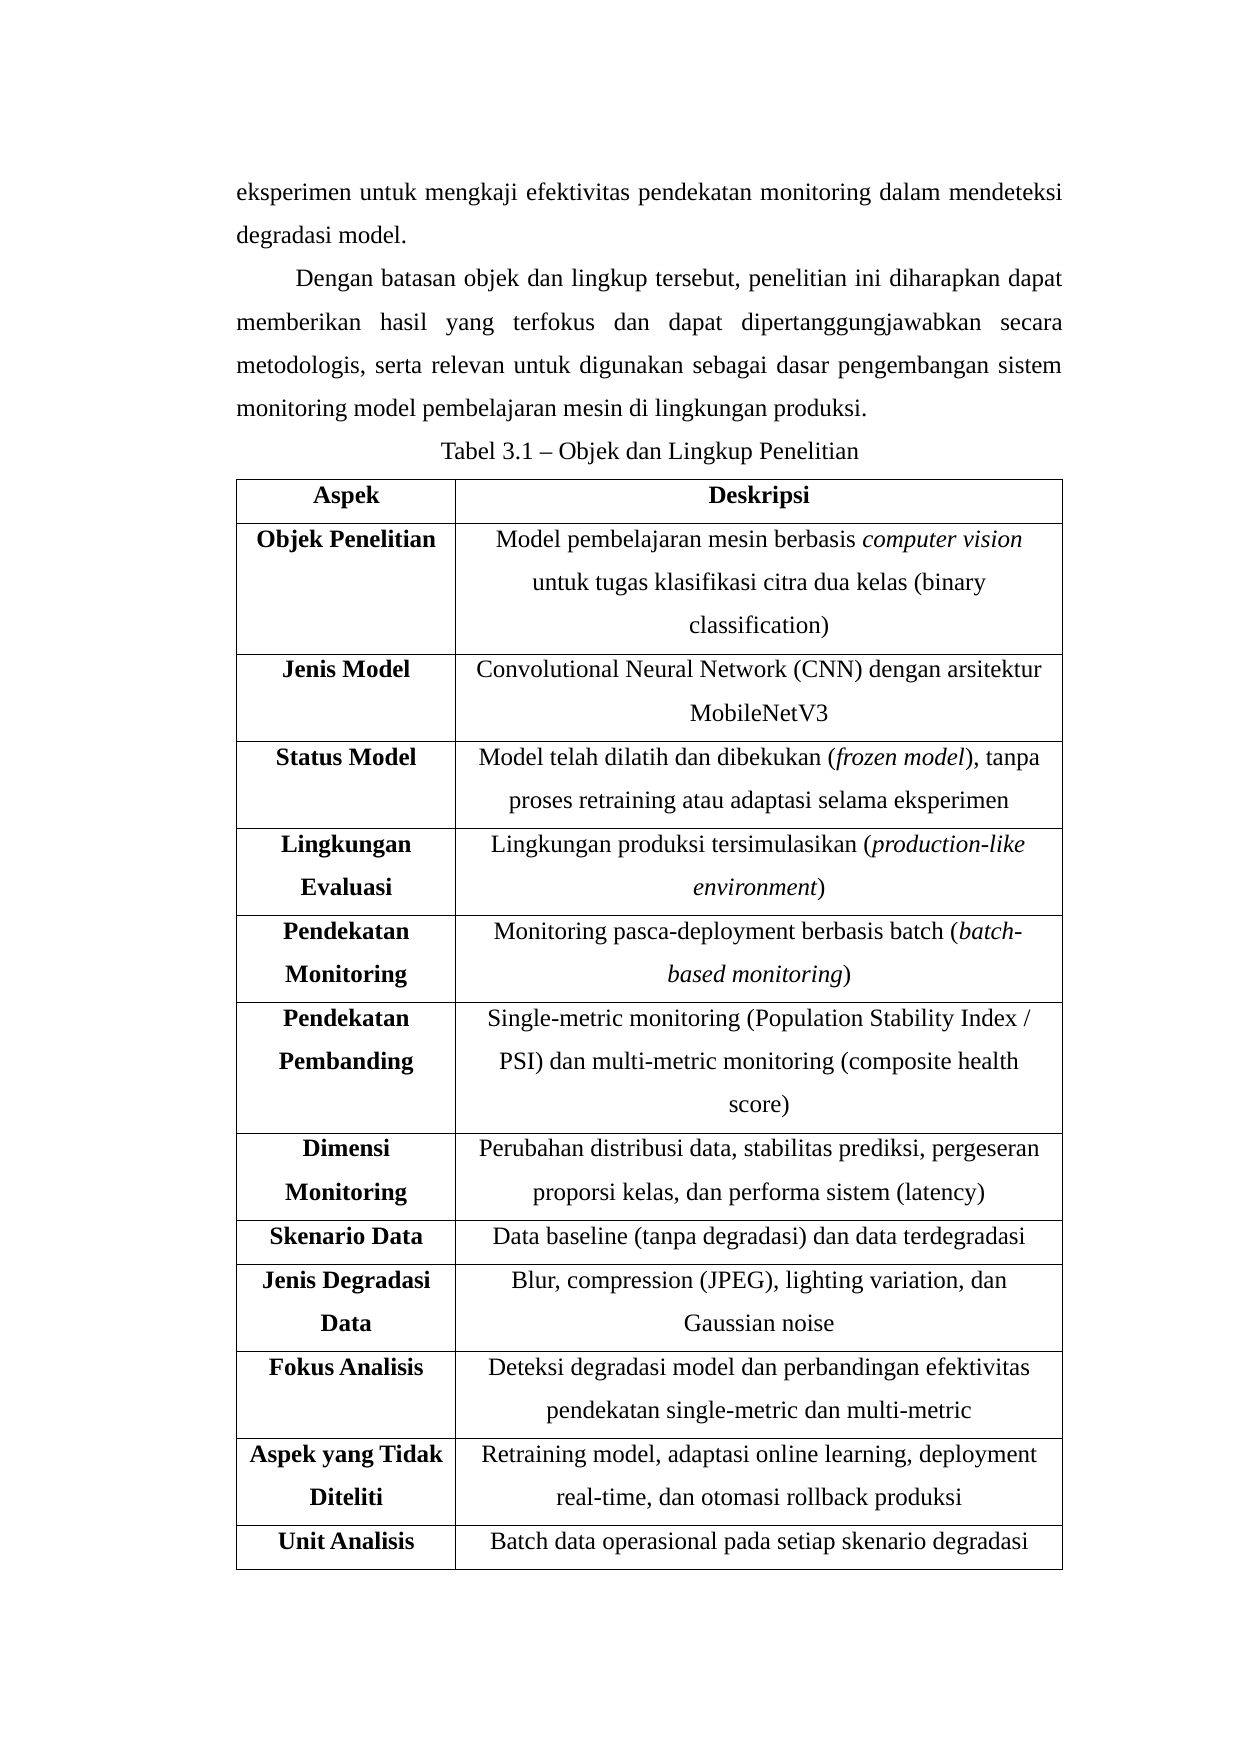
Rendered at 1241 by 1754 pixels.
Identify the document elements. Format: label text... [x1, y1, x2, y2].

table_cell Jenis Model [237, 655, 455, 741]
table_cell Pendekatan Pembanding [237, 1003, 455, 1132]
table_cell Fokus Analisis [237, 1352, 455, 1438]
table_cell Status Model [237, 742, 455, 828]
table_cell Unit Analisis [237, 1526, 455, 1569]
table_cell Monitoring pasca-deployment berbasis batch (batch-based monitoring) [456, 916, 1062, 1002]
table_cell Objek Penelitian [237, 524, 455, 653]
table_cell Model pembelajaran mesin berbasis computer vision untuk tugas klasifikasi citra dua kelas (binary classification) [456, 524, 1062, 653]
table_cell Batch data operasional pada setiap skenario degradasi [456, 1526, 1062, 1569]
table_cell Skenario Data [237, 1221, 455, 1264]
table_cell Lingkungan Evaluasi [237, 829, 455, 915]
table_cell Aspek yang Tidak Diteliti [237, 1439, 455, 1525]
table_cell Lingkungan produksi tersimulasikan (production-like environment) [456, 829, 1062, 915]
table_header Aspek [237, 480, 455, 523]
table_cell Model telah dilatih dan dibekukan (frozen model), tanpa proses retraining atau adaptasi selama eksperimen [456, 742, 1062, 828]
table_cell Blur, compression (JPEG), lighting variation, dan Gaussian noise [456, 1265, 1062, 1351]
table_cell Data baseline (tanpa degradasi) dan data terdegradasi [456, 1221, 1062, 1264]
table_header Deskripsi [456, 480, 1062, 523]
table_cell Deteksi degradasi model dan perbandingan efektivitas pendekatan single-metric dan multi-metric [456, 1352, 1062, 1438]
table_cell Perubahan distribusi data, stabilitas prediksi, pergeseran proporsi kelas, dan performa sistem (latency) [456, 1134, 1062, 1220]
text Dengan batasan objek dan lingkup tersebut, penelitian ini diharapkan dapat memberikan hasil yang terfokus dan dapat dipertanggungjawabkan secara metodologis, serta relevan untuk digunakan sebagai dasar pengembangan sistem monitoring model pembelajaran mesin di lingkungan produksi. [236, 263, 1063, 422]
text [236, 177, 1063, 249]
text Tabel 3.1 – Objek dan Lingkup Penelitian [236, 436, 1063, 465]
table_cell Dimensi Monitoring [237, 1134, 455, 1220]
table_cell Convolutional Neural Network (CNN) dengan arsitektur MobileNetV3 [456, 655, 1062, 741]
table_cell Single-metric monitoring (Population Stability Index / PSI) dan multi-metric monitoring (composite health score) [456, 1003, 1062, 1132]
table_cell Pendekatan Monitoring [237, 916, 455, 1002]
table_cell Jenis Degradasi Data [237, 1265, 455, 1351]
table_cell Retraining model, adaptasi online learning, deployment real-time, dan otomasi rollback produksi [456, 1439, 1062, 1525]
